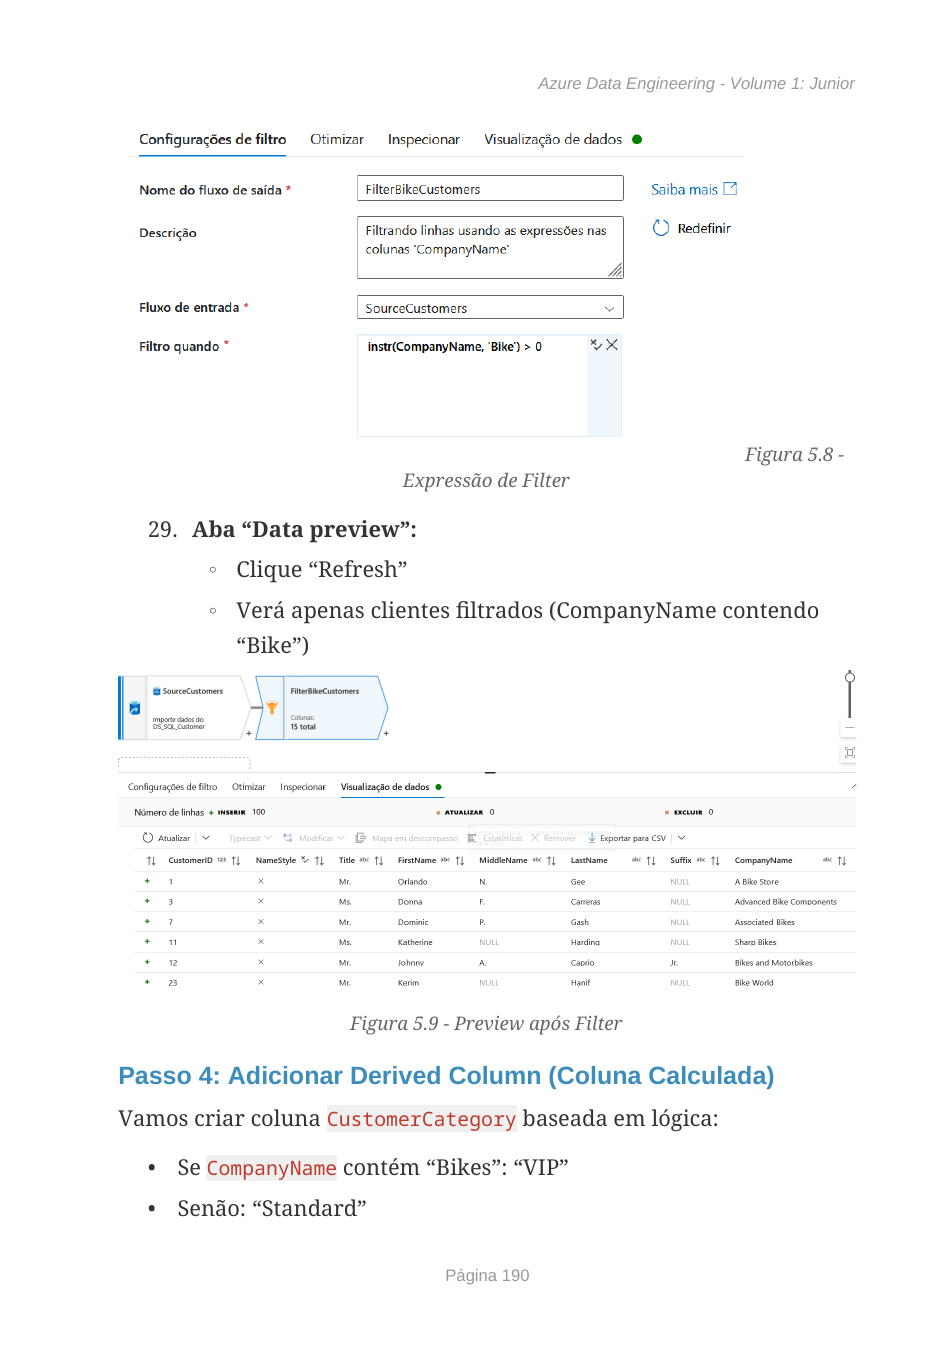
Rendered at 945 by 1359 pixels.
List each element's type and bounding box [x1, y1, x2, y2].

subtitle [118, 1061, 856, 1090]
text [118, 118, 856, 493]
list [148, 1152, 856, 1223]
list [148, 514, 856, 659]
picture [118, 670, 857, 991]
picture [128, 118, 745, 462]
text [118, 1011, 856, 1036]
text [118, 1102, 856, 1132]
